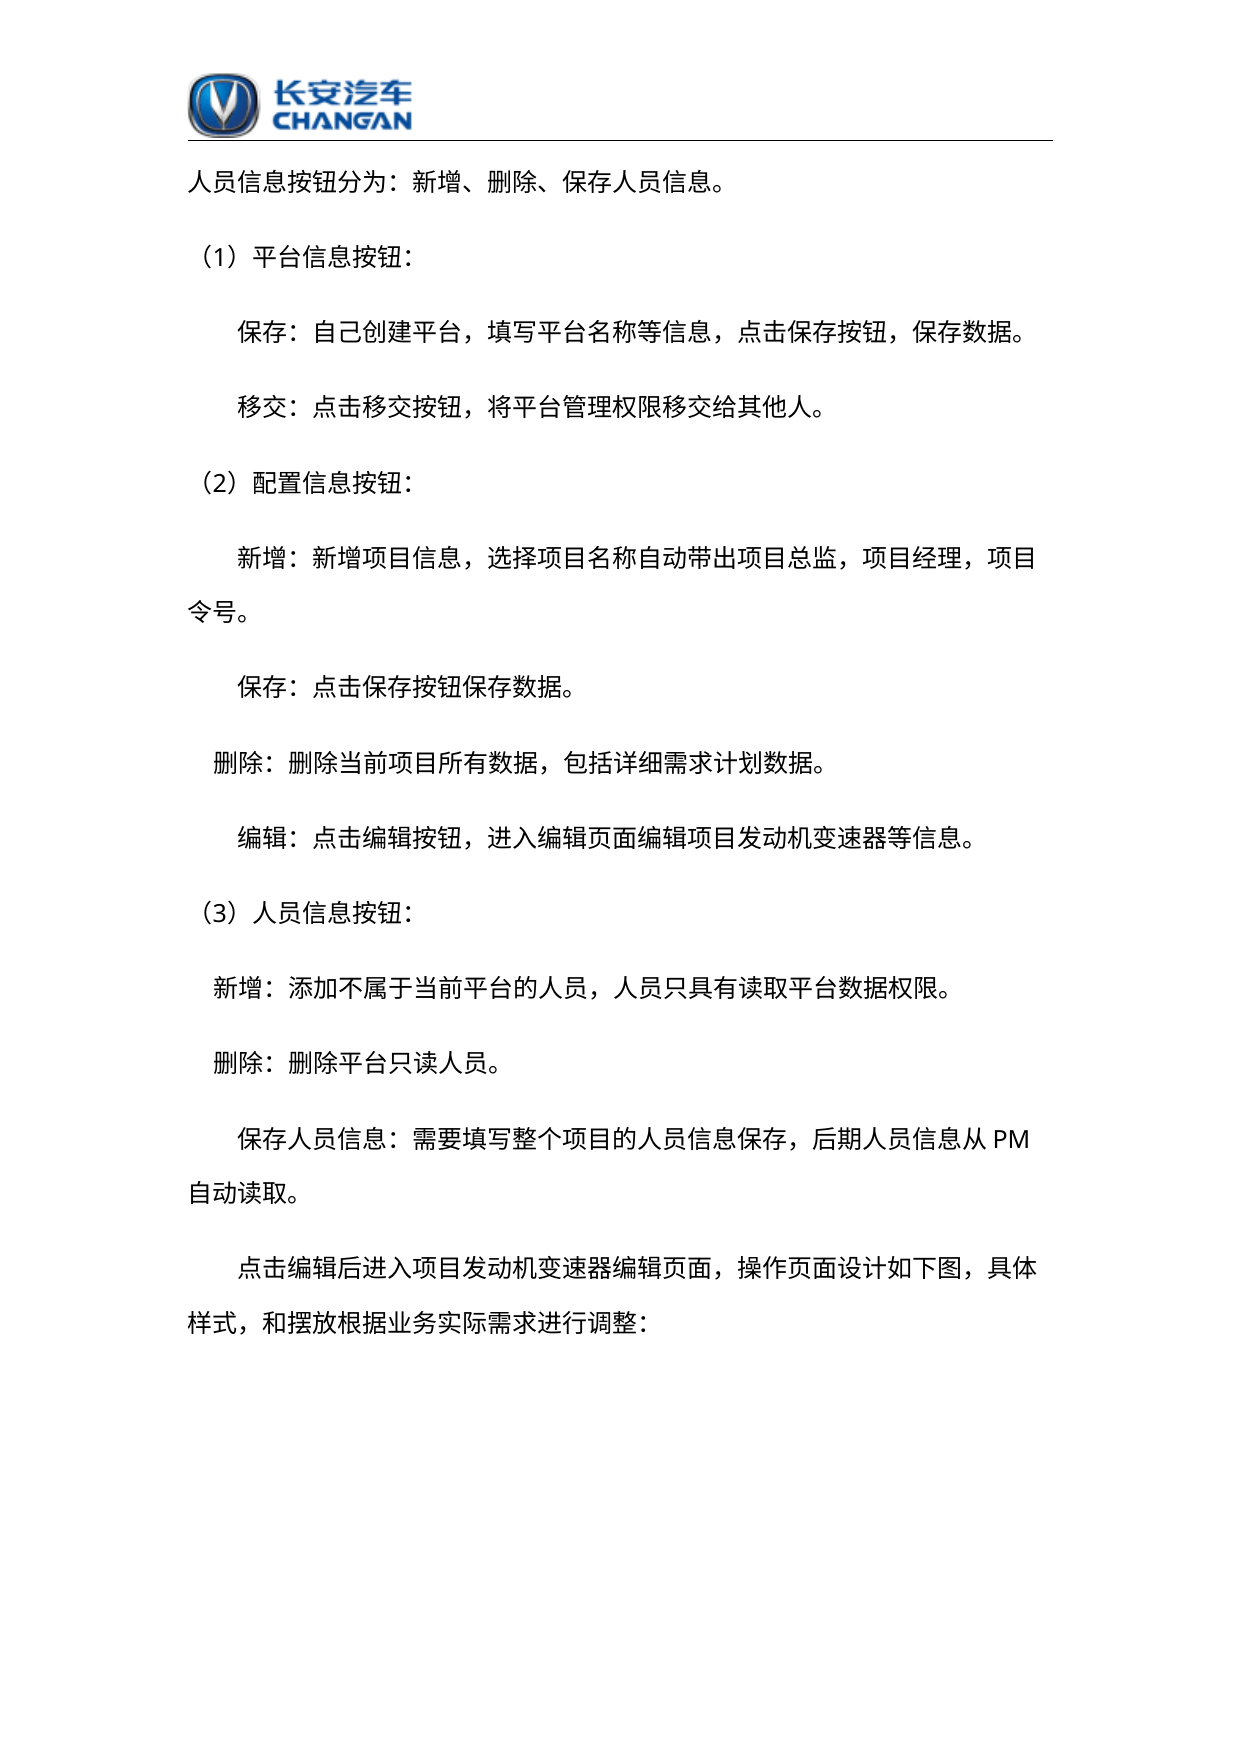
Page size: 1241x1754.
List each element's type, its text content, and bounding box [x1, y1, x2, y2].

text 保存：自己创建平台，填写平台名称等信息，点击保存按钮，保存数据。 [187, 313, 1053, 349]
picture [187, 73, 432, 138]
text 删除：删除当前项目所有数据，包括详细需求计划数据。 [187, 743, 1053, 779]
text 保存：点击保存按钮保存数据。 [187, 668, 1053, 704]
text （3）人员信息按钮： [187, 893, 1053, 930]
text （1）平台信息按钮： [187, 237, 1053, 274]
text 人员信息按钮分为：新增、删除、保存人员信息。 [187, 162, 1053, 198]
text （2）配置信息按钮： [187, 463, 1053, 499]
text 保存人员信息：需要填写整个项目的人员信息保存，后期人员信息从PM自动读取。 [187, 1119, 1053, 1210]
text 新增：新增项目信息，选择项目名称自动带出项目总监，项目经理，项目令号。 [187, 538, 1053, 629]
text 编辑：点击编辑按钮，进入编辑页面编辑项目发动机变速器等信息。 [187, 818, 1053, 854]
text 新增：添加不属于当前平台的人员，人员只具有读取平台数据权限。 [187, 969, 1053, 1005]
text 删除：删除平台只读人员。 [187, 1044, 1053, 1080]
text 移交：点击移交按钮，将平台管理权限移交给其他人。 [187, 388, 1053, 424]
text 点击编辑后进入项目发动机变速器编辑页面，操作页面设计如下图，具体样式，和摆放根据业务实际需求进行调整： [187, 1249, 1053, 1339]
